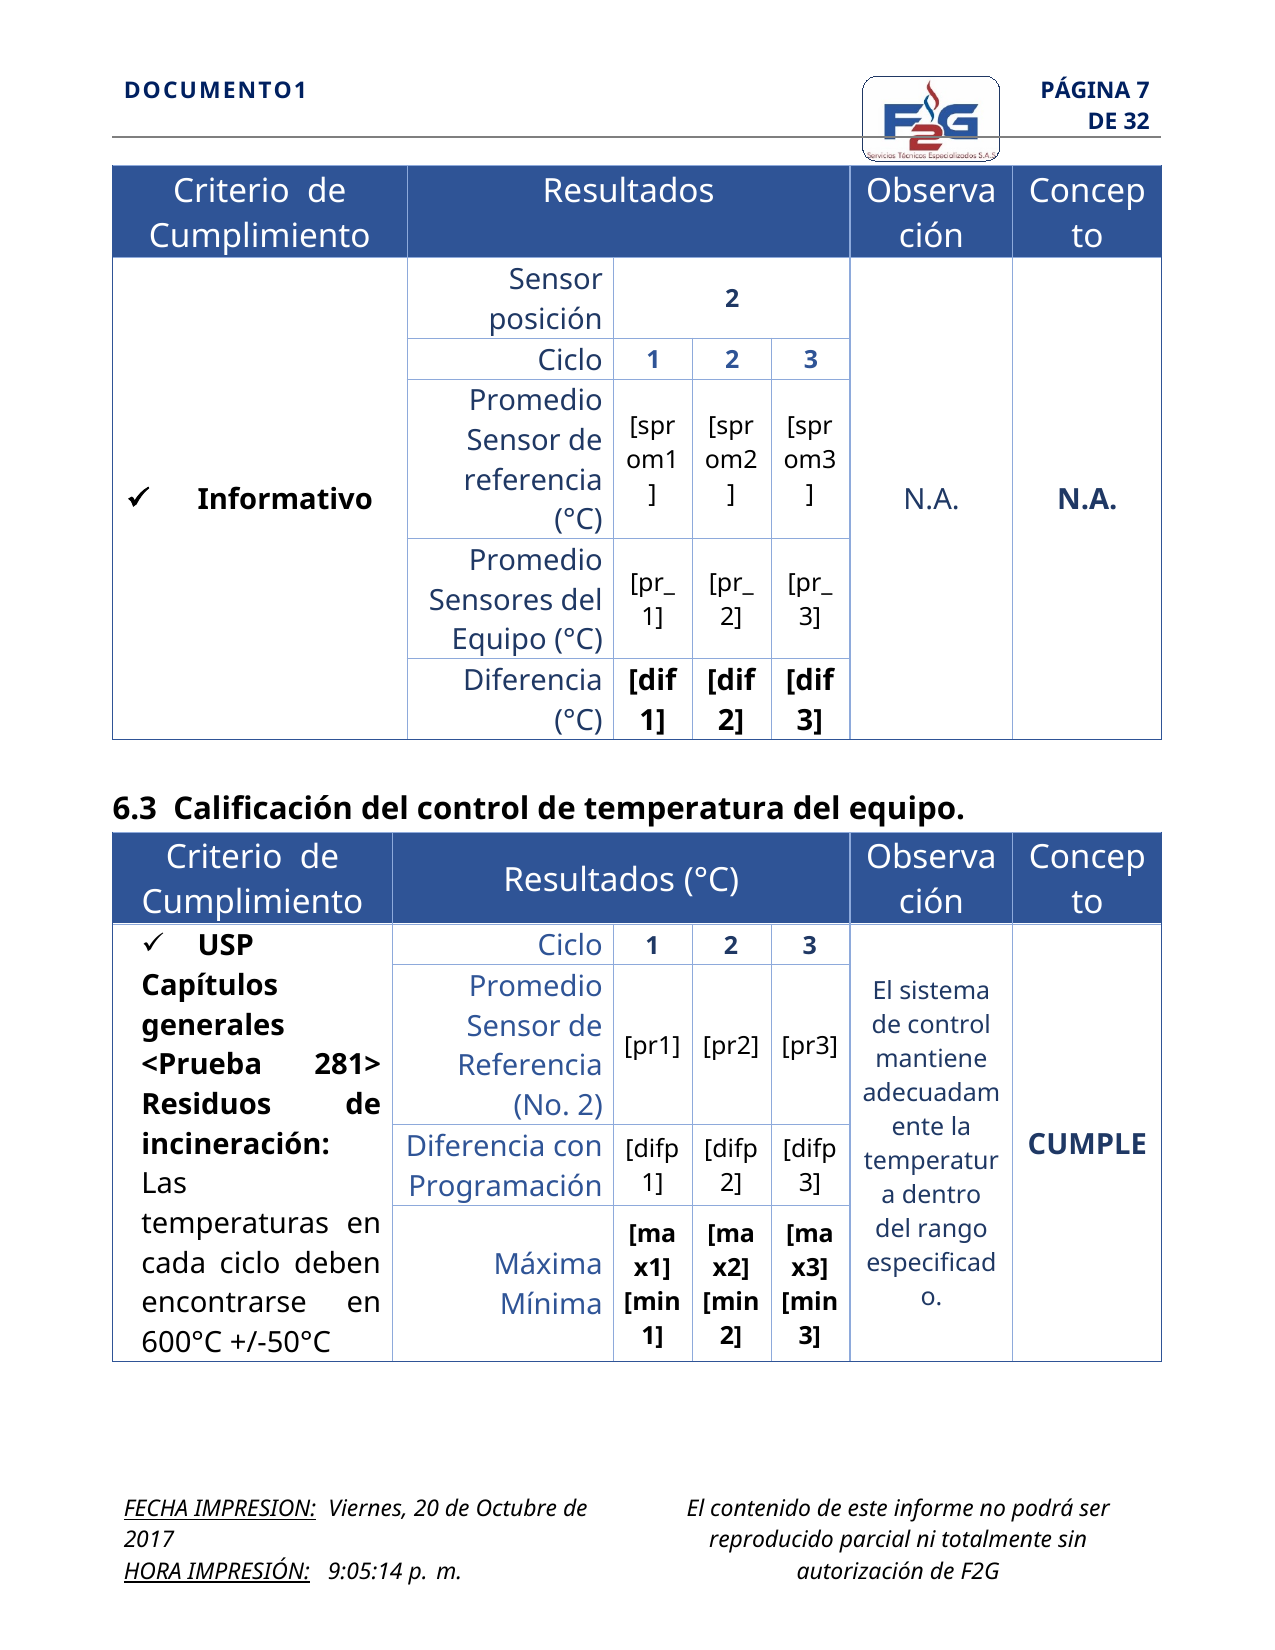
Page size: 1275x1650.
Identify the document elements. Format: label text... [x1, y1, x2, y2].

table_header Criterio de Cumplimiento [113, 833, 392, 923]
table_cell [pr_1] [614, 539, 692, 658]
table_cell Diferencia (°C) [408, 659, 613, 739]
table_cell [dif2] [693, 659, 771, 739]
table_header Concepto [1013, 166, 1161, 257]
table_header Observación [851, 166, 1012, 257]
picture [863, 138, 999, 161]
table_cell Informativo [113, 258, 407, 739]
table_cell 3 [772, 925, 849, 964]
table_cell [pr2] [693, 965, 771, 1124]
table_cell [dif1] [614, 659, 692, 739]
table_cell 1 [614, 339, 692, 378]
table_cell 2 [614, 258, 849, 338]
picture [862, 76, 999, 136]
table_cell CUMPLE [1013, 925, 1161, 1361]
table_header Resultados [408, 166, 849, 257]
table_cell Diferencia con Programación [393, 1125, 613, 1204]
table_cell [max1] [min1] [614, 1206, 692, 1361]
table_cell Ciclo [408, 339, 613, 378]
table_cell Promedio Sensores del Equipo (°C) [408, 539, 613, 658]
table_cell N.A. [1013, 258, 1161, 739]
table_cell [difp3] [772, 1125, 849, 1204]
table_cell USP Capítulos generales <Prueba 281> Residuos de incineración: Las temperaturas en cada ciclo deben encontrarse en 600°C +/-50°C [113, 925, 392, 1361]
table_cell [sprom3] [772, 380, 849, 538]
table_cell 2 [693, 925, 771, 964]
table_cell 2 [693, 339, 771, 378]
table_cell [pr_2] [693, 539, 771, 658]
table_header Criterio de Cumplimiento [113, 166, 407, 257]
table_header Resultados (°C) [393, 833, 849, 923]
table_cell [difp1] [614, 1125, 692, 1204]
table_cell [pr3] [772, 965, 849, 1124]
table_cell [difp2] [693, 1125, 771, 1204]
table_cell 3 [772, 339, 849, 378]
table_cell Ciclo [393, 925, 613, 964]
table_cell [max3] [min3] [772, 1206, 849, 1361]
table_cell Sensor posición [408, 258, 613, 338]
table_header Concepto [1013, 833, 1161, 923]
table_cell [max2] [min2] [693, 1206, 771, 1361]
table_cell [sprom1] [614, 380, 692, 538]
table_header Observación [851, 833, 1012, 923]
table_cell [pr_3] [772, 539, 849, 658]
table_cell [dif3] [772, 659, 849, 739]
table_cell Promedio Sensor de referencia (°C) [408, 380, 613, 538]
table_cell Máxima Mínima [393, 1206, 613, 1361]
table_cell [pr1] [614, 965, 692, 1124]
table_cell [sprom2] [693, 380, 771, 538]
text 6.3 Calificación del control de temperatura del equipo. [112, 786, 1163, 828]
table_cell El sistema de control mantiene adecuadamente la temperatura dentro del rango especificado. [851, 925, 1012, 1361]
table_cell Promedio Sensor de Referencia (No. 2) [393, 965, 613, 1124]
table_cell N.A. [851, 258, 1012, 739]
table_cell 1 [614, 925, 692, 964]
